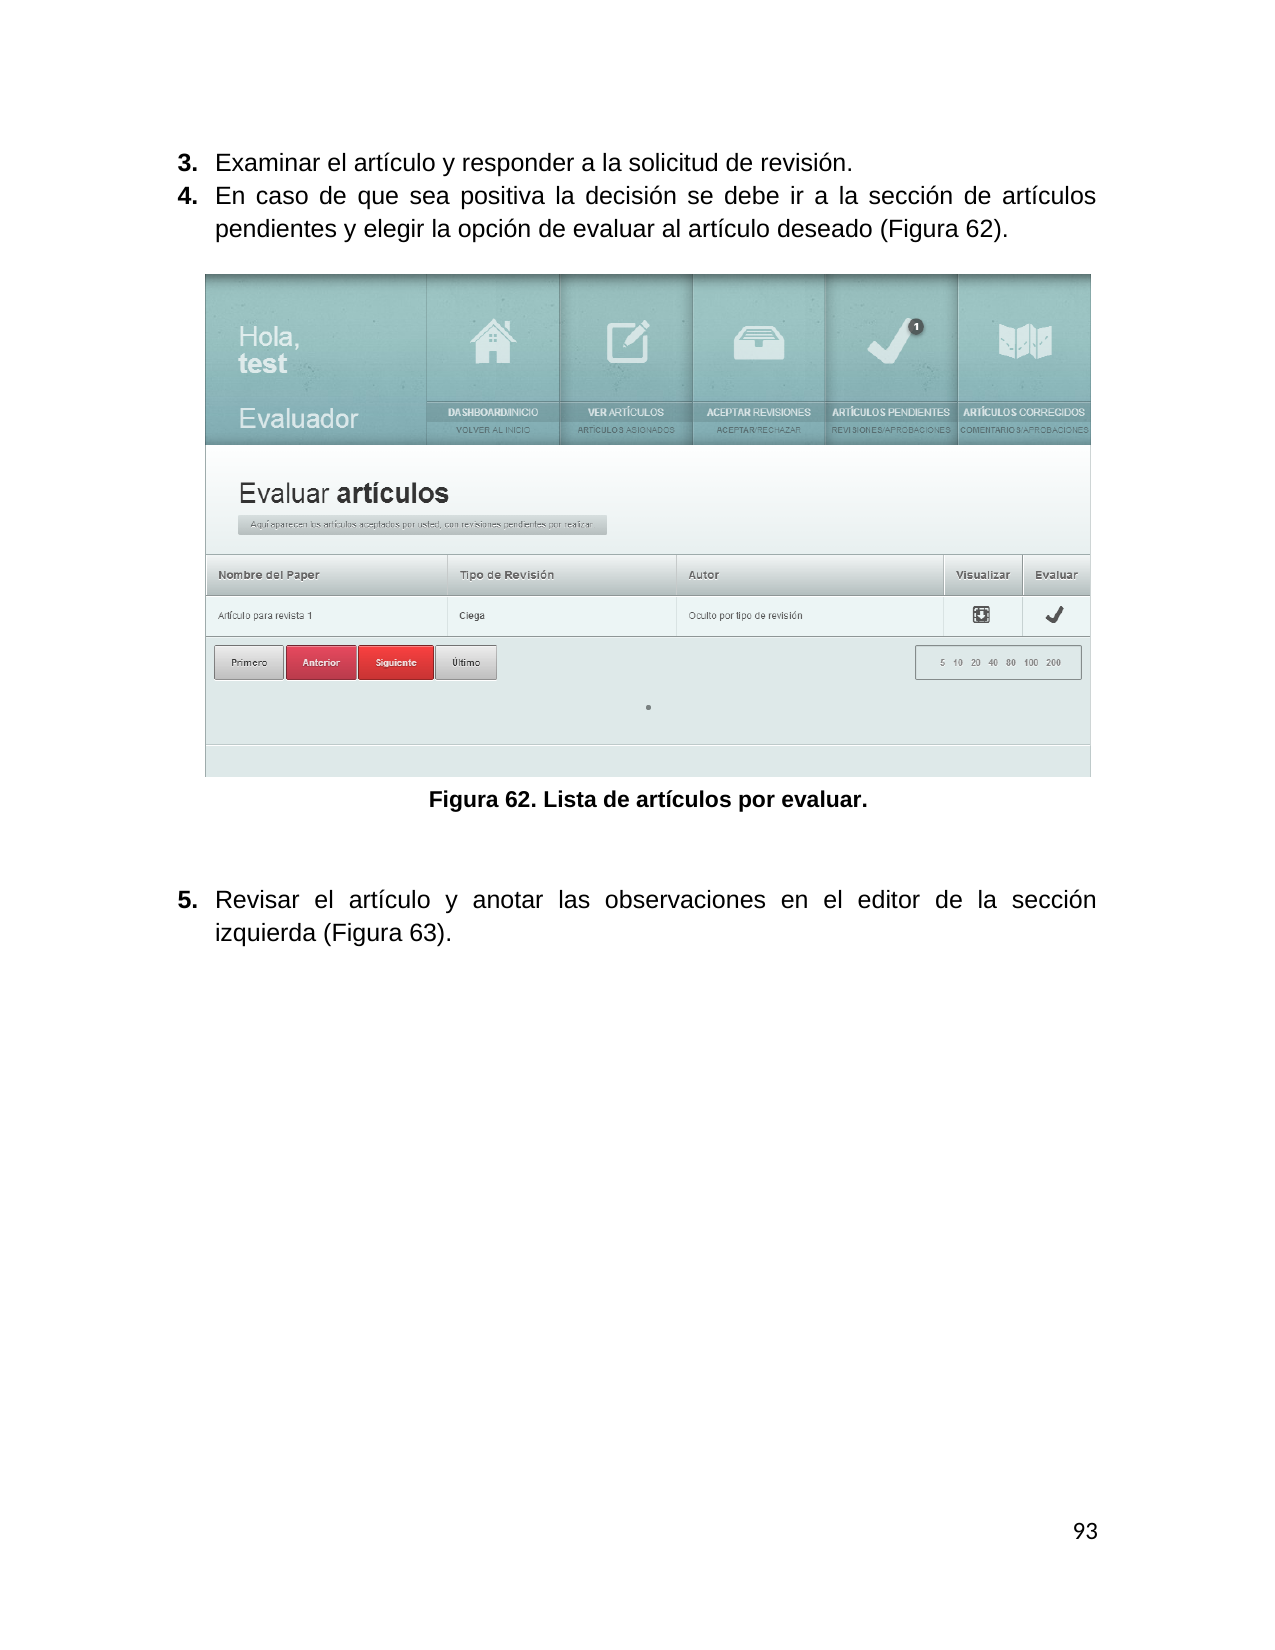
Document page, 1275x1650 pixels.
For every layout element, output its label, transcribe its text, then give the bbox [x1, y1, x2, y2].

list Examinar el artículo y responder a la solicitud de revisión. [177, 148, 1098, 176]
list En caso de que sea positiva la decisión se debe ir a la sección de artículos pendientes y elegir la opción de evaluar al artículo deseado (Figura 62). [177, 181, 1098, 242]
list Revisar el artículo y anotar las observaciones en el editor de la sección izquierda (Figura 63). [177, 884, 1098, 946]
picture [205, 274, 1091, 777]
